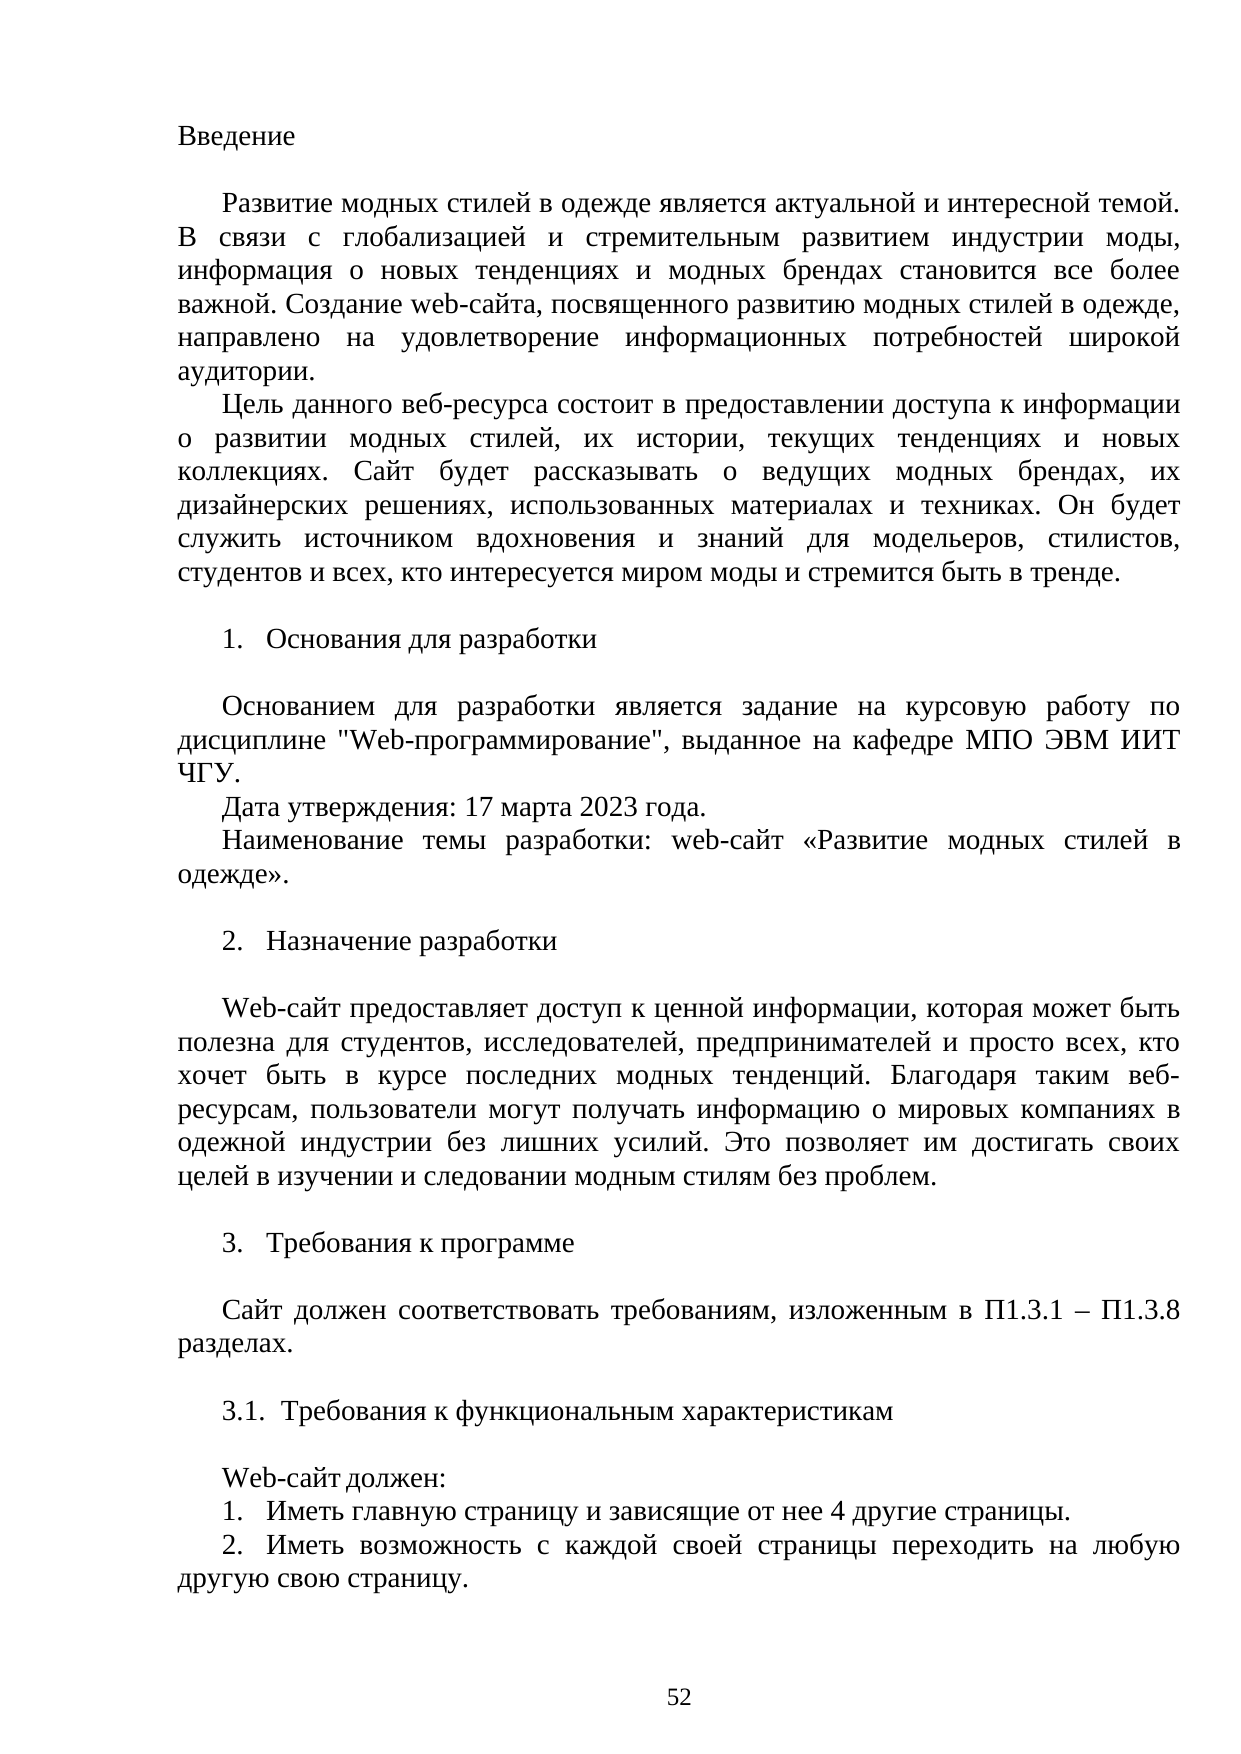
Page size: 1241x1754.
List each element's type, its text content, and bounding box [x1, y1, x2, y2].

list Требования к программе [177, 1225, 1181, 1258]
text Сайт должен соответствовать требованиям, изложенным в П1.3.1 – П1.3.8 разделах. [177, 1292, 1181, 1359]
list Иметь главную страницу и зависящие от нее 4 другие страницы. [177, 1493, 1181, 1527]
list Основания для разработки [177, 621, 1181, 655]
text Развитие модных стилей в одежде является актуальной и интересной темой. В связи с глобализацией и стремительным развитием индустрии моды, информация о новых тенденциях и модных брендах становится все более важной. Создание web-сайта, посвященного развитию модных стилей в одежде, направлено на удовлетворение информационных потребностей широкой аудитории. [177, 185, 1181, 386]
text Основанием для разработки является задание на курсовую работу по дисциплине "Web-программирование", выданное на кафедре МПО ЭВМ ИИТ ЧГУ. [177, 688, 1181, 789]
text Web-сайт предоставляет доступ к ценной информации, которая может быть полезна для студентов, исследователей, предпринимателей и просто всех, кто хочет быть в курсе последних модных тенденций. Благодаря таким веб-ресурсам, пользователи могут получать информацию о мировых компаниях в одежной индустрии без лишних усилий. Это позволяет им достигать своих целей в изучении и следовании модным стилям без проблем. [177, 990, 1181, 1191]
list Иметь возможность с каждой своей страницы переходить на любую другую свою страницу. [177, 1527, 1181, 1594]
text Введение [177, 118, 1181, 152]
text Дата утверждения: 17 марта 2023 года. [177, 789, 1181, 822]
text Цель данного веб-ресурса состоит в предоставлении доступа к информации о развитии модных стилей, их истории, текущих тенденциях и новых коллекциях. Сайт будет рассказывать о ведущих модных брендах, их дизайнерских решениях, использованных материалах и техниках. Он будет служить источником вдохновения и знаний для модельеров, стилистов, студентов и всех, кто интересуется миром моды и стремится быть в тренде. [177, 386, 1181, 588]
text Web-сайт должен: [177, 1460, 1181, 1493]
text Наименование темы разработки: web-сайт «Развитие модных стилей в одежде». [177, 822, 1181, 889]
list Требования к функциональным характеристикам [222, 1393, 1181, 1426]
list Назначение разработки [177, 923, 1181, 957]
